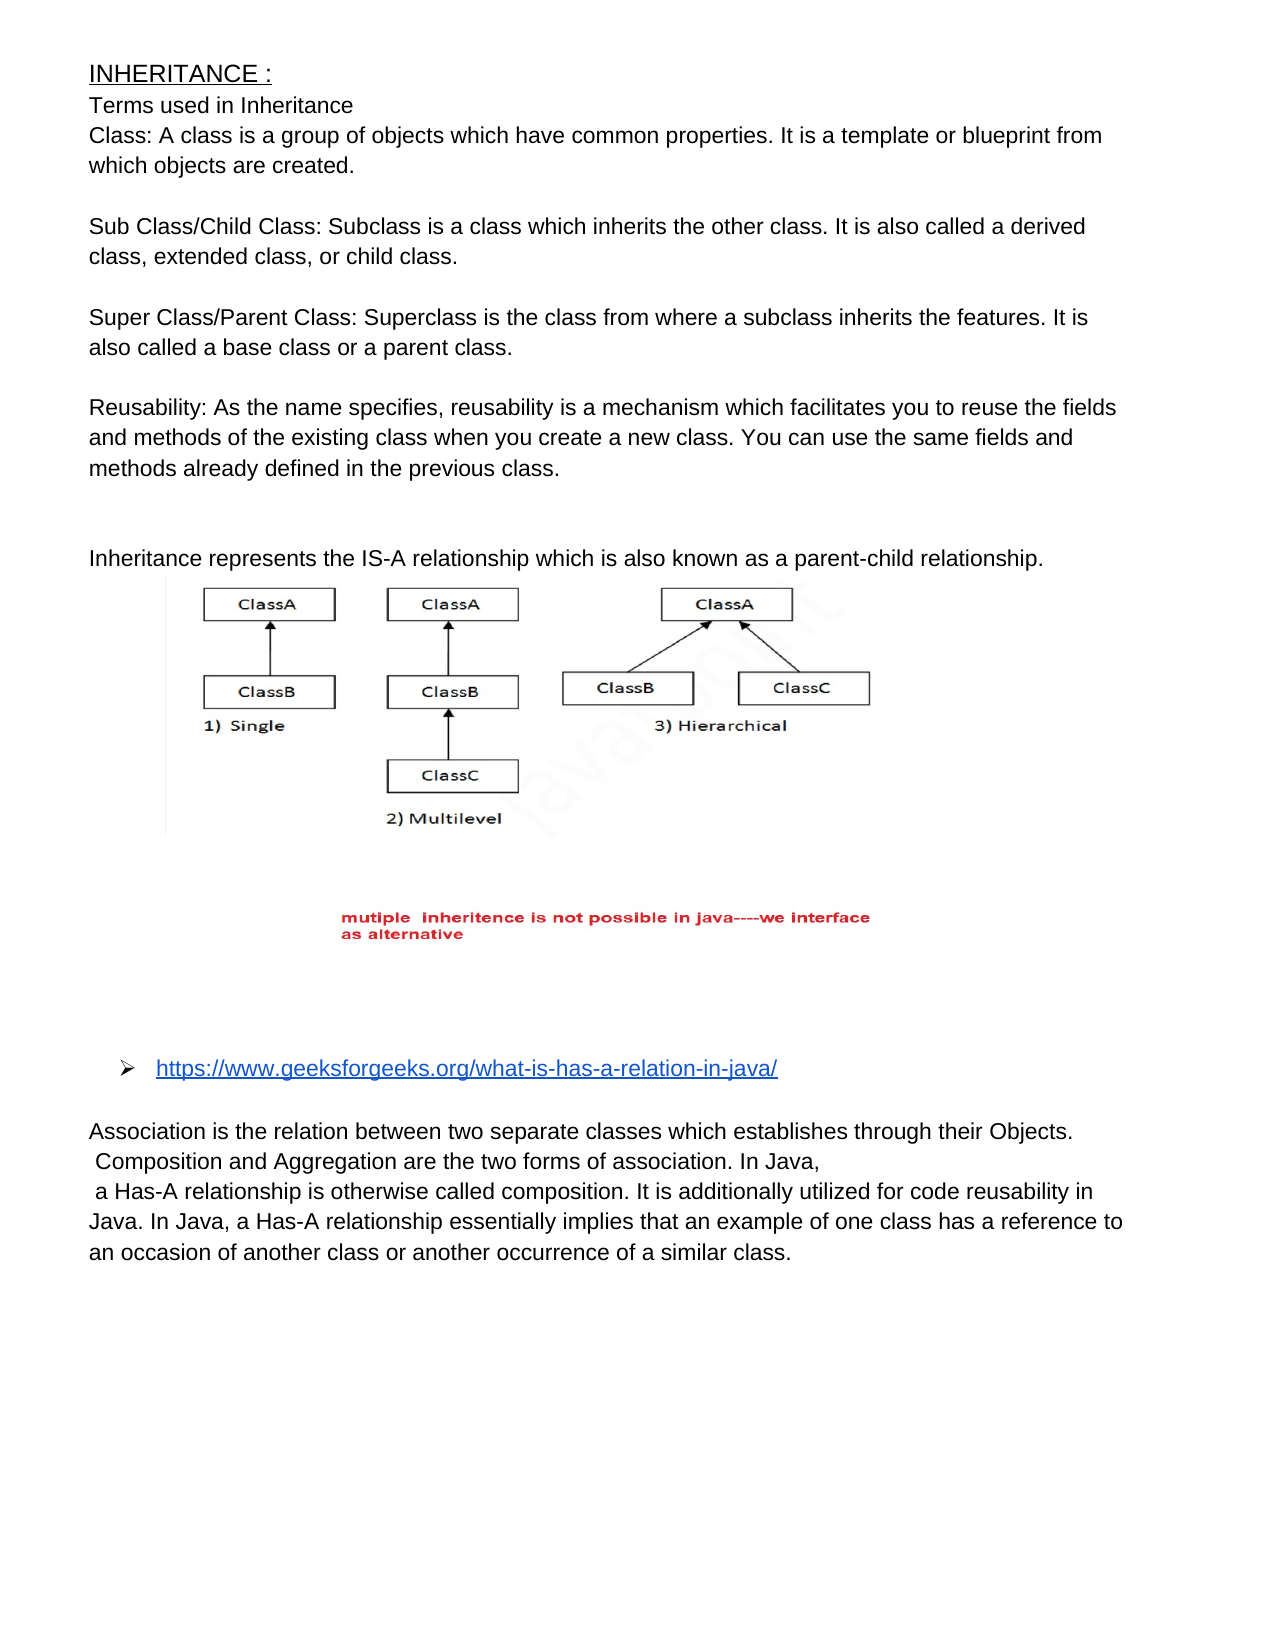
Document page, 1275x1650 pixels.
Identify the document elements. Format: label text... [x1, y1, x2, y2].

text Reusability: As the name specifies, reusability is a mechanism which facilitates you to reuse the fields and methods of the existing class when you create a new class. You can use the same fields and methods already defined in the previous class. [89, 394, 1125, 481]
text a Has-A relationship is otherwise called composition. It is additionally utilized for code reusability in Java. In Java, a Has-A relationship essentially implies that an example of one class has a reference to an occasion of another class or another occurrence of a similar class. [89, 1178, 1125, 1265]
text Class: A class is a group of objects which have common properties. It is a template or blueprint from which objects are created. [89, 122, 1125, 179]
list https://www.geeksforgeeks.org/what-is-has-a-relation-in-java/ [118, 1054, 1125, 1081]
text Terms used in Inheritance [89, 92, 1125, 118]
text Association is the relation between two separate classes which establishes through their Objects. [89, 1118, 1125, 1144]
text Sub Class/Child Class: Subclass is a class which inherits the other class. It is also called a derived class, extended class, or child class. [89, 213, 1125, 269]
text Inheritance represents the IS-A relationship which is also known as a parent-child relationship. [89, 545, 1125, 572]
text INHERITANCE : [89, 59, 1125, 88]
text Composition and Aggregation are the two forms of association. In Java, [89, 1148, 1125, 1174]
picture [88, 575, 1064, 1018]
text Super Class/Parent Class: Superclass is the class from where a subclass inherits the features. It is also called a base class or a parent class. [89, 303, 1125, 360]
